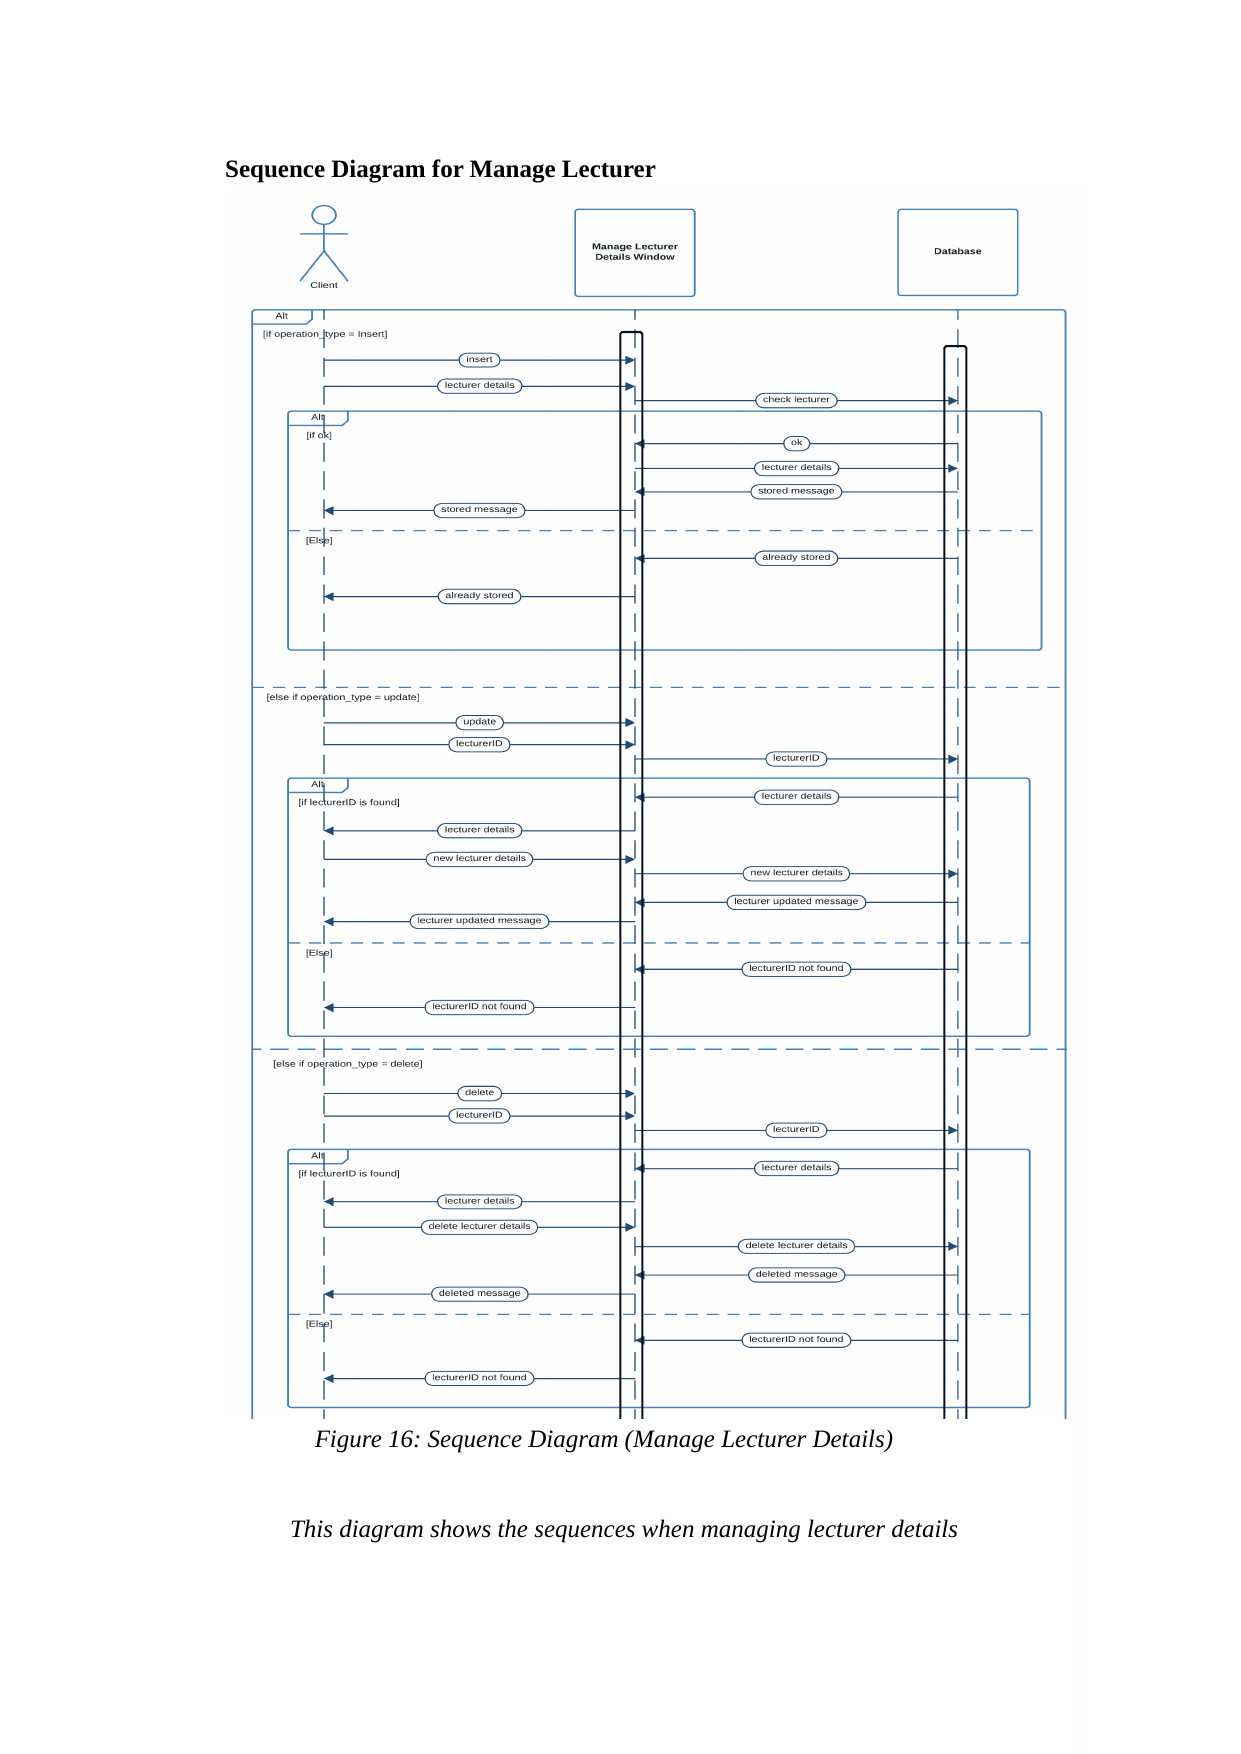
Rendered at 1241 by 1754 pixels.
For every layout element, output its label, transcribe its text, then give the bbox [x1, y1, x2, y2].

picture [946, 348, 965, 1419]
subtitle Sequence Diagram for Manage Lecturer [225, 154, 1090, 183]
picture [622, 334, 641, 1419]
picture [227, 187, 1091, 1754]
